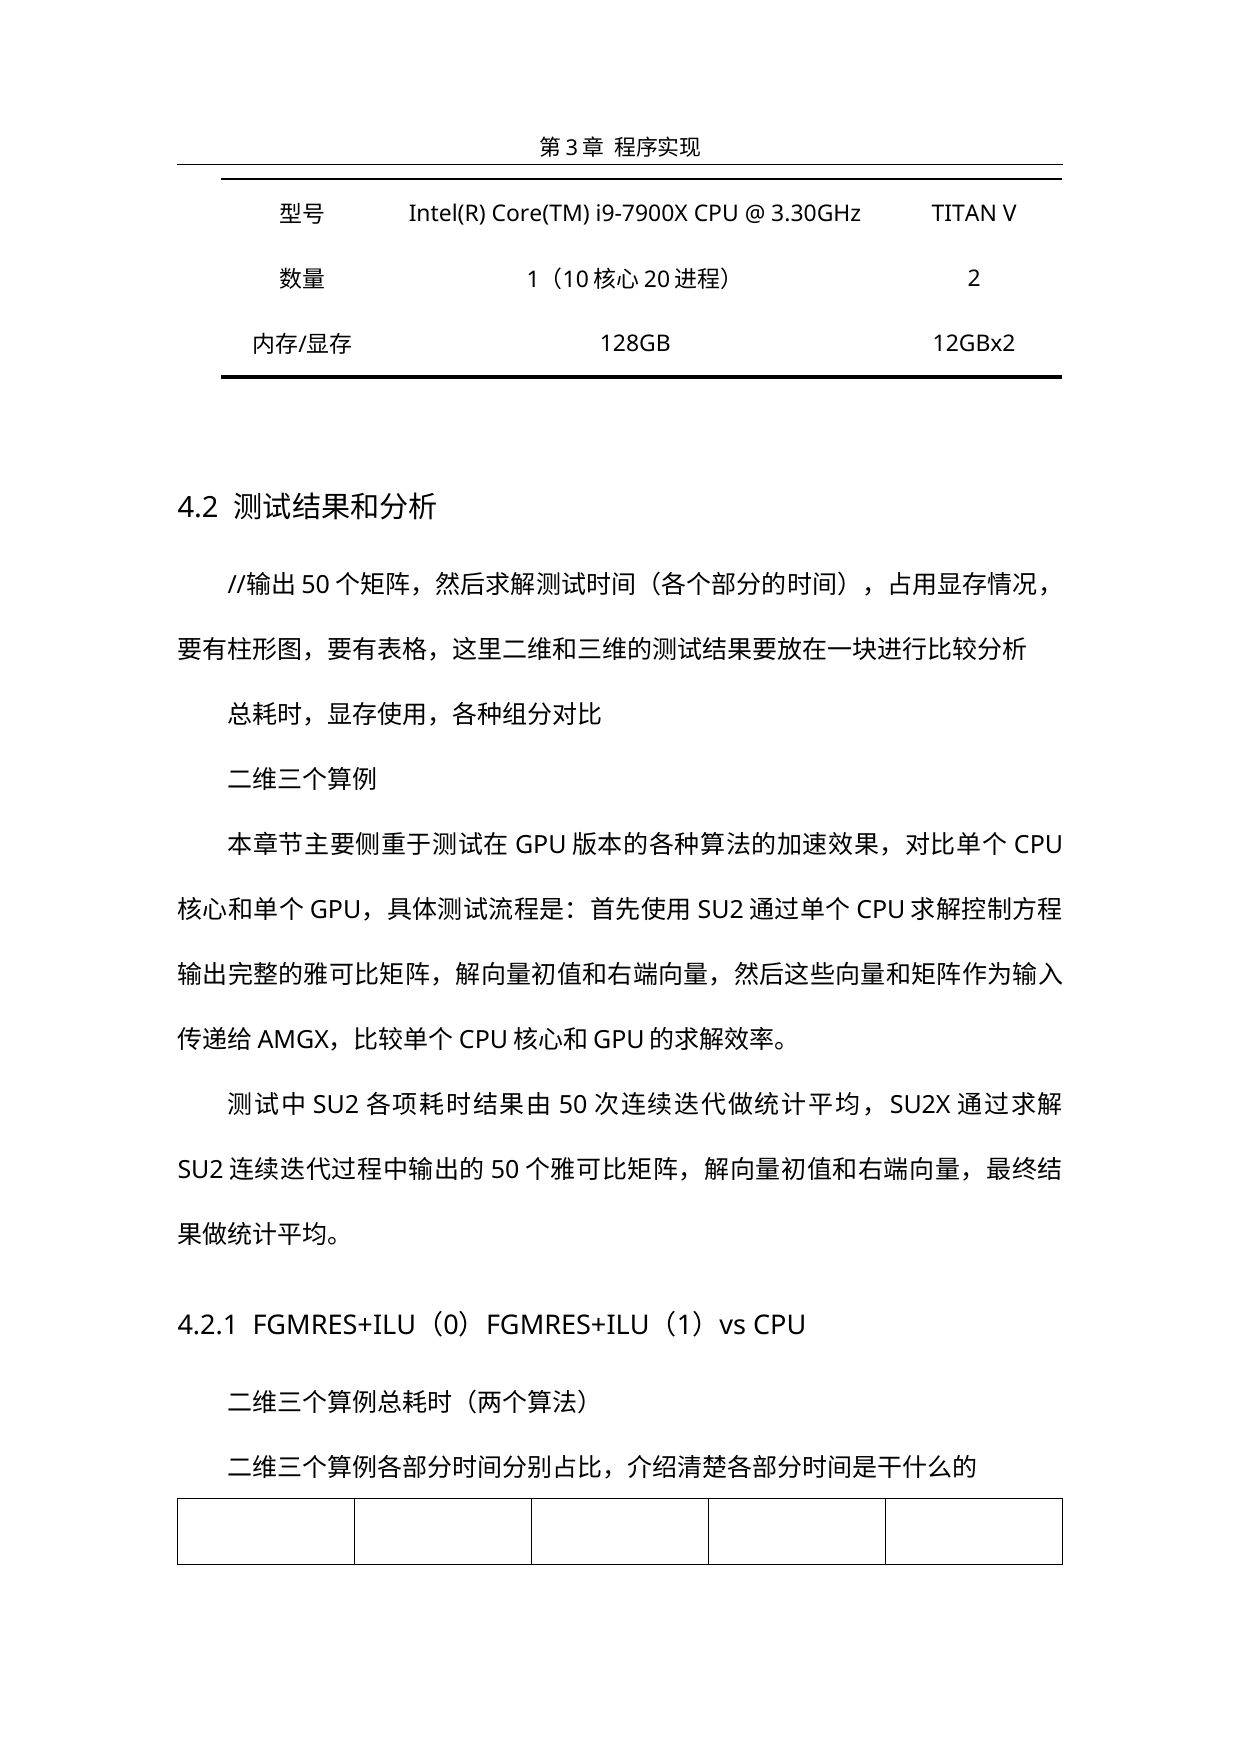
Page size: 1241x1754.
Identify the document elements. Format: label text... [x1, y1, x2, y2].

table_header [532, 1499, 708, 1564]
text 二维三个算例总耗时（两个算法） [177, 1368, 1063, 1433]
table_cell 12GBx2 [886, 310, 1062, 375]
subtitle 测试结果和分析 [177, 473, 1063, 538]
text 二维三个算例各部分时间分别占比，介绍清楚各部分时间是干什么的 [177, 1433, 1063, 1498]
subtitle FGMRES+ILU（0）FGMRES+ILU（1）vs CPU [177, 1290, 1063, 1355]
text 总耗时，显存使用，各种组分对比 [177, 680, 1063, 745]
table_cell 128GB [384, 310, 886, 375]
table_header [355, 1499, 531, 1564]
text //输出50个矩阵，然后求解测试时间（各个部分的时间），占用显存情况，要有柱形图，要有表格，这里二维和三维的测试结果要放在一块进行比较分析 [177, 550, 1063, 680]
table_cell 内存/显存 [221, 310, 384, 375]
table_cell 1（10核心20进程） [384, 245, 886, 310]
table_cell Intel(R) Core(TM) i9-7900X CPU @ 3.30GHz [384, 180, 886, 245]
table_cell TITAN V [886, 180, 1062, 245]
table_header [709, 1499, 885, 1564]
text 本章节主要侧重于测试在GPU版本的各种算法的加速效果，对比单个CPU核心和单个GPU，具体测试流程是：首先使用SU2通过单个CPU求解控制方程输出完整的雅可比矩阵，解向量初值和右端向量，然后这些向量和矩阵作为输入传递给AMGX，比较单个CPU核心和GPU的求解效率。 [177, 810, 1063, 1070]
table_cell 2 [886, 245, 1062, 310]
text 测试中SU2各项耗时结果由50次连续迭代做统计平均，SU2X通过求解 SU2连续迭代过程中输出的50个雅可比矩阵，解向量初值和右端向量，最终结果做统计平均。 [177, 1070, 1063, 1265]
table_header [178, 1499, 354, 1564]
table_cell 型号 [221, 180, 384, 245]
table_cell 数量 [221, 245, 384, 310]
table_header [886, 1499, 1062, 1564]
text 二维三个算例 [177, 745, 1063, 810]
